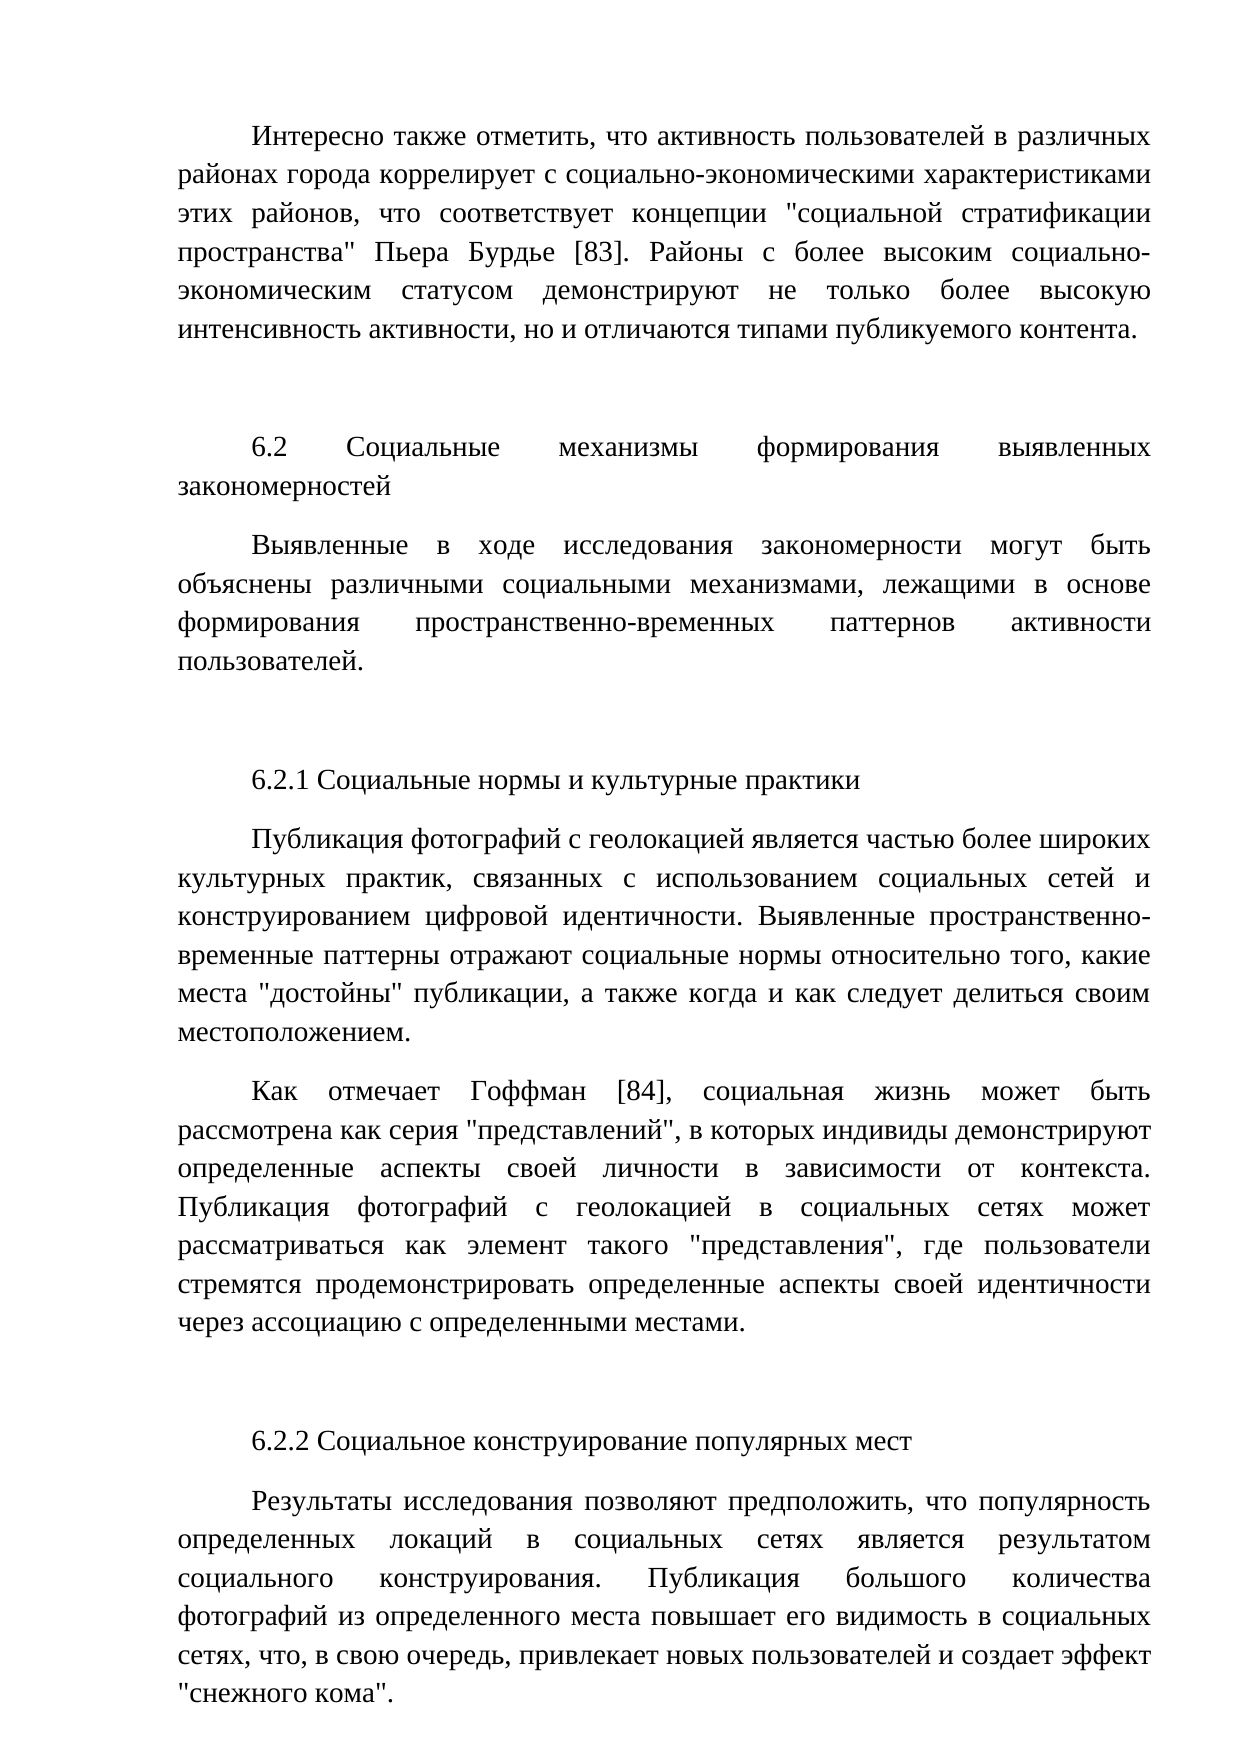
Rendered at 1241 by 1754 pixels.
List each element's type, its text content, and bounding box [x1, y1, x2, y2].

text 6.2 Социальные механизмы формирования выявленных закономерностей [177, 429, 1152, 502]
text Интересно также отметить, что активность пользователей в различных районах города коррелирует с социально-экономическими характеристиками этих районов, что соответствует концепции "социальной стратификации пространства" Пьера Бурдье [83]. Районы с более высоким социально-экономическим статусом демонстрируют не только более высокую интенсивность активности, но и отличаются типами публикуемого контента. [177, 118, 1152, 344]
text Как отмечает Гоффман [84], социальная жизнь может быть рассмотрена как серия "представлений", в которых индивиды демонстрируют определенные аспекты своей личности в зависимости от контекста. Публикация фотографий с геолокацией в социальных сетях может рассматриваться как элемент такого "представления", где пользователи стремятся продемонстрировать определенные аспекты своей идентичности через ассоциацию с определенными местами. [177, 1073, 1152, 1338]
text 6.2.2 Социальное конструирование популярных мест [177, 1423, 1152, 1457]
text Результаты исследования позволяют предположить, что популярность определенных локаций в социальных сетях является результатом социального конструирования. Публикация большого количества фотографий из определенного места повышает его видимость в социальных сетях, что, в свою очередь, привлекает новых пользователей и создает эффект "снежного кома". [177, 1483, 1152, 1709]
text 6.2.1 Социальные нормы и культурные практики [177, 762, 1152, 795]
text Выявленные в ходе исследования закономерности могут быть объяснены различными социальными механизмами, лежащими в основе формирования пространственно-временных паттернов активности пользователей. [177, 527, 1152, 677]
text Публикация фотографий с геолокацией является частью более широких культурных практик, связанных с использованием социальных сетей и конструированием цифровой идентичности. Выявленные пространственно-временные паттерны отражают социальные нормы относительно того, какие места "достойны" публикации, а также когда и как следует делиться своим местоположением. [177, 821, 1152, 1047]
